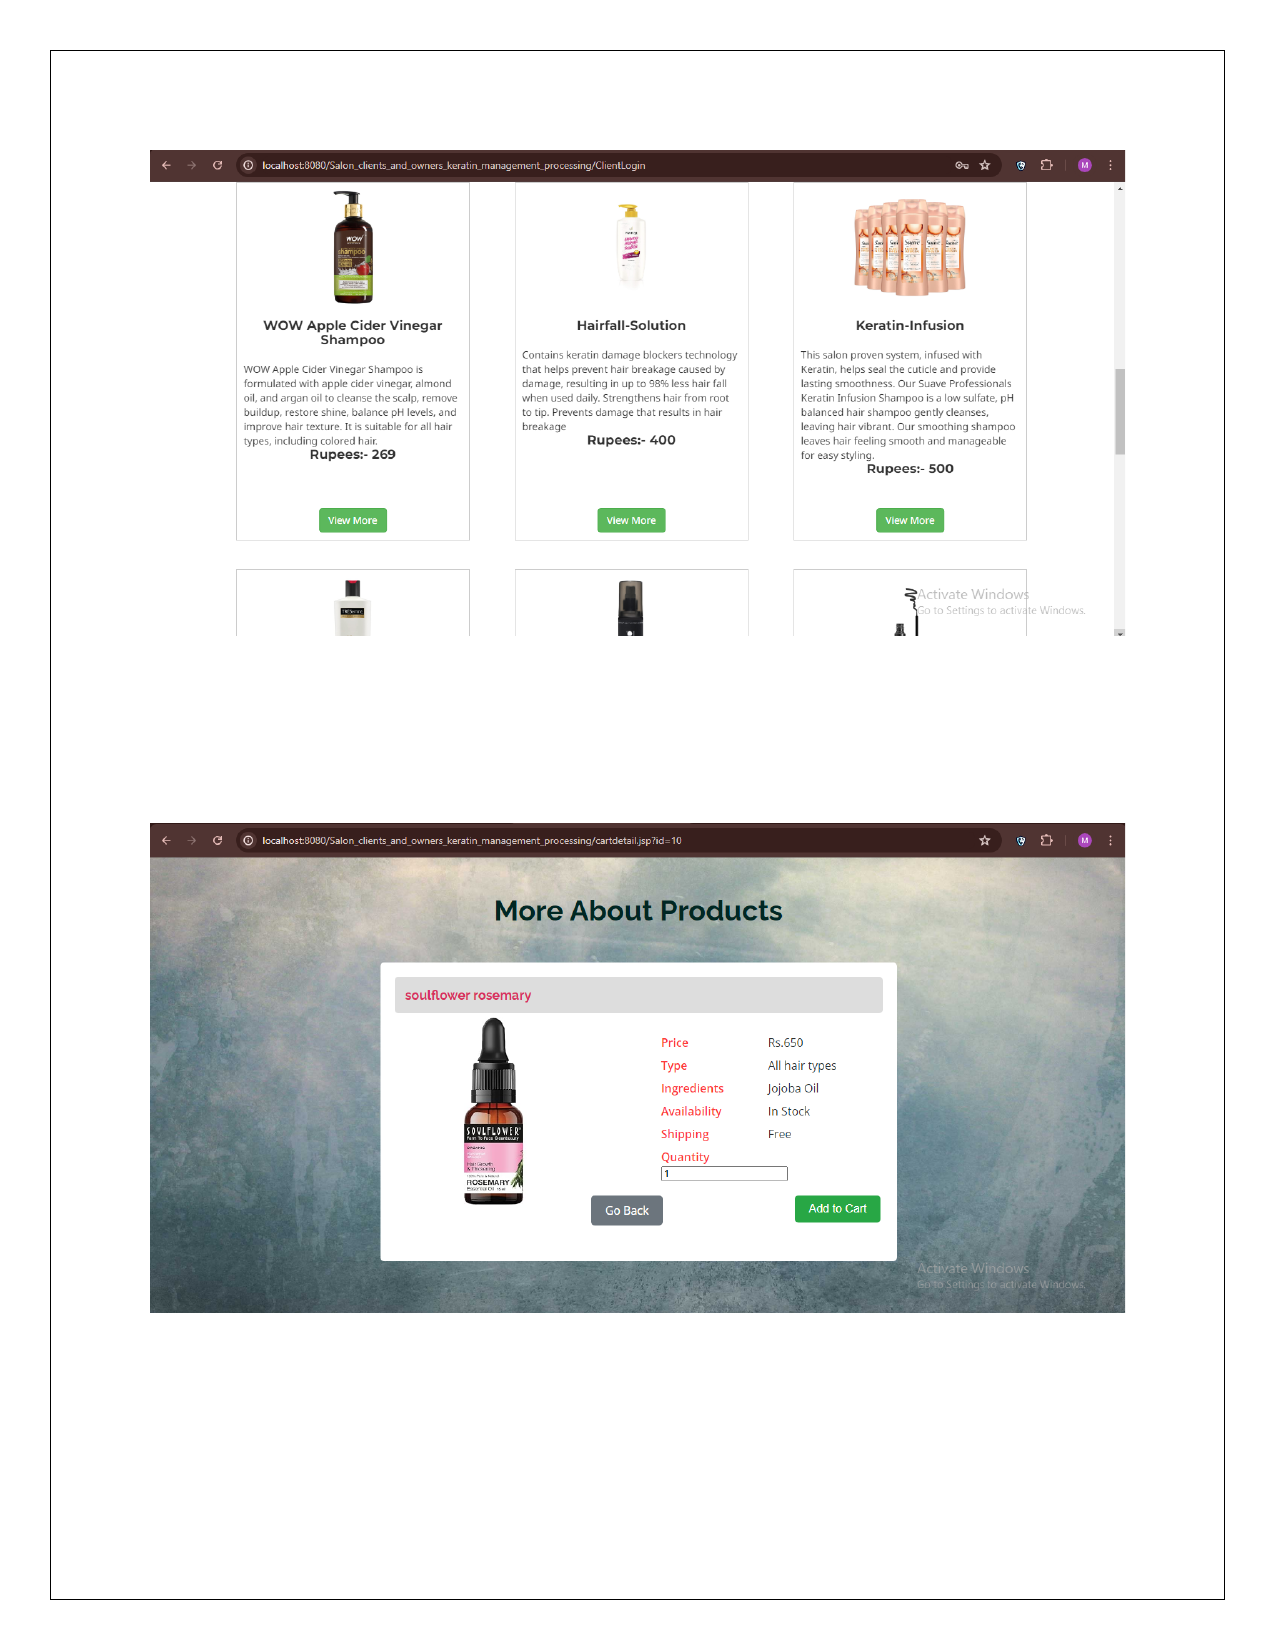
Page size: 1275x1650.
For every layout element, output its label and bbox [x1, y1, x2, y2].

picture [150, 150, 1125, 636]
picture [150, 823, 1125, 1313]
